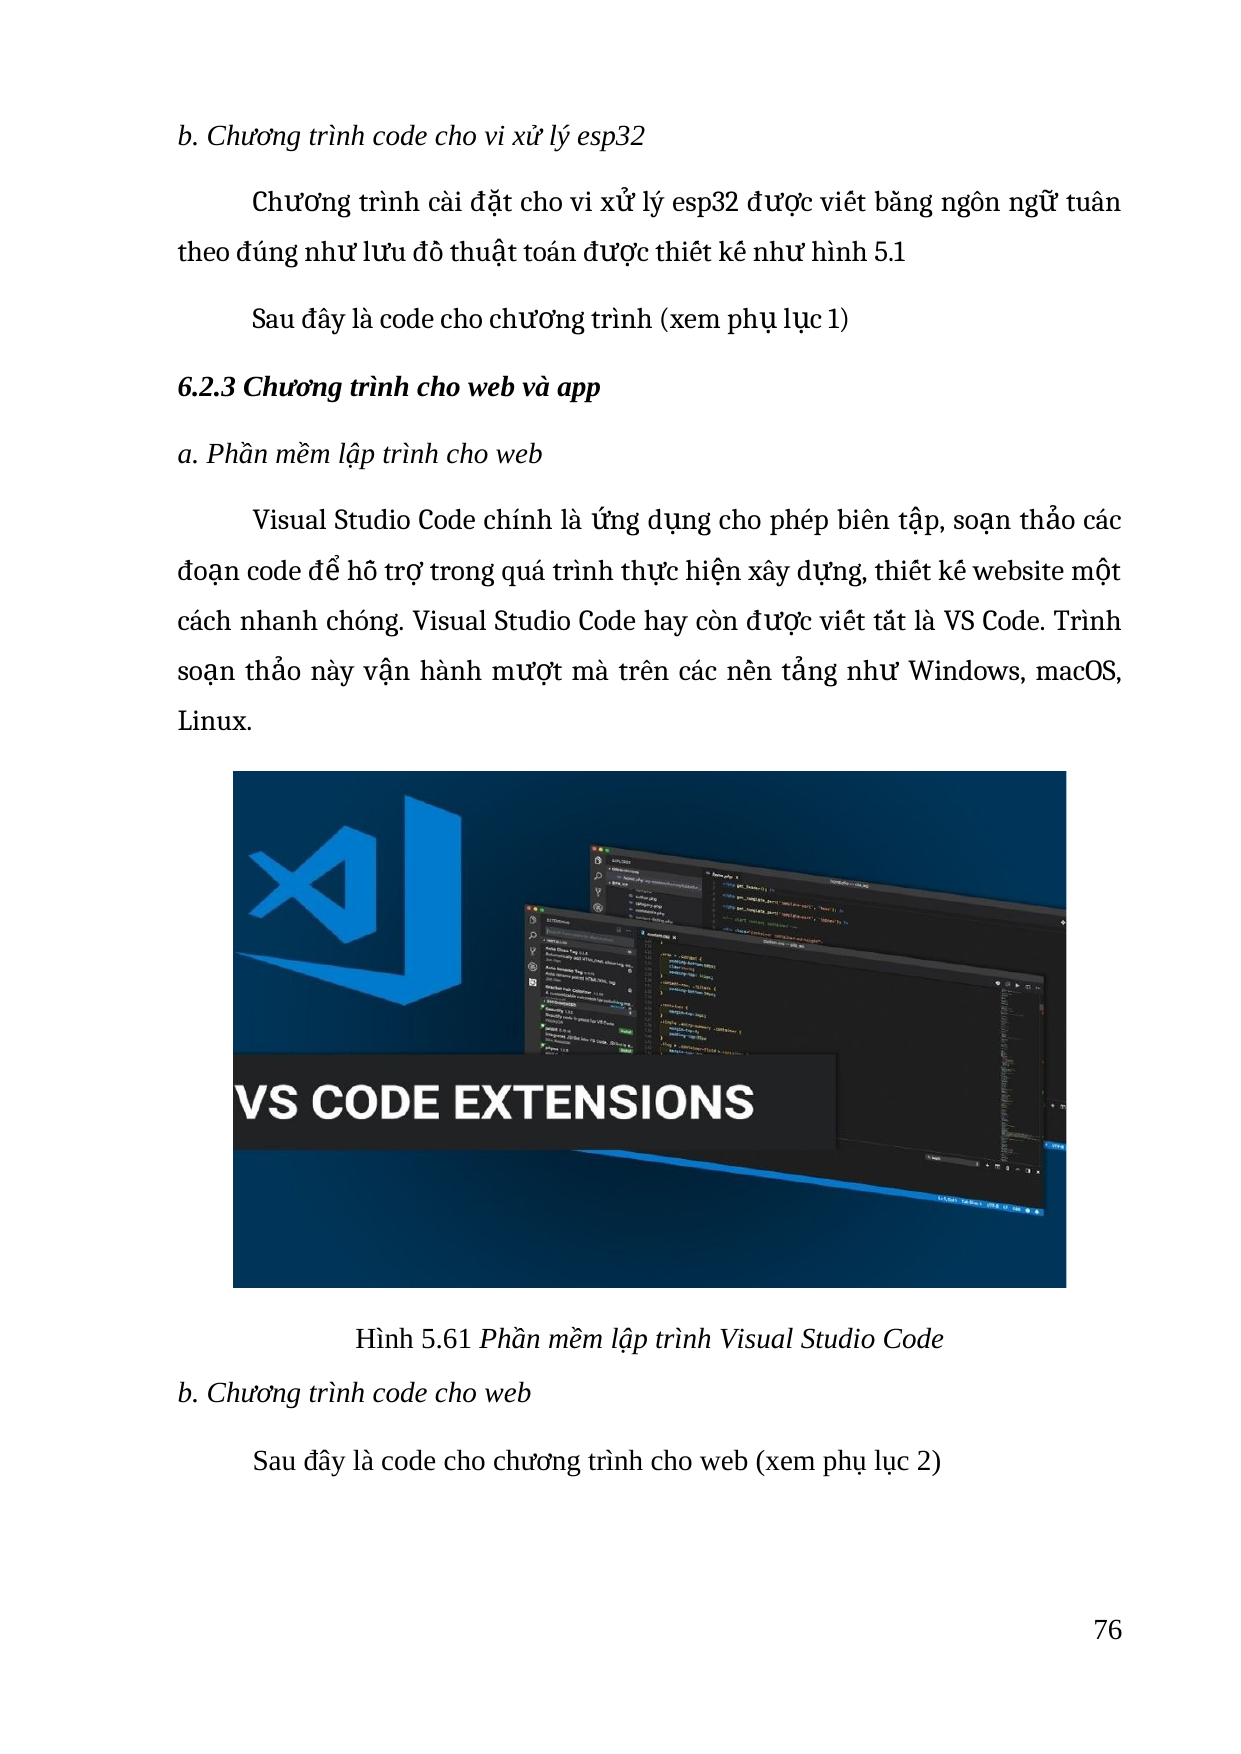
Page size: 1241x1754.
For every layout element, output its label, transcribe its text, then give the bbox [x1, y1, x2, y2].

subtitle a. Phần mềm lập trình cho web [177, 436, 1122, 470]
subtitle 6.2.3 Chương trình cho web và app [177, 369, 1122, 403]
text Chương trình cài đặt cho vi xử lý esp32 được viết bằng ngôn ngữ tuân theo đúng như lưu đồ thuật toán được thiết kế như hình 5.1 [177, 185, 1122, 269]
picture [233, 771, 1067, 1288]
text Sau đây là code cho chương trình cho web (xem phụ lục 2) [177, 1443, 1122, 1476]
subtitle b. Chương trình code cho web [177, 1376, 1122, 1409]
text Visual Studio Code chính là ứng dụng cho phép biên tập, soạn thảo các đoạn code để hỗ trợ trong quá trình thực hiện xây dựng, thiết kế website một cách nhanh chóng. Visual Studio Code hay còn được viết tắt là VS Code. Trình soạn thảo này vận hành mượt mà trên các nền tảng như Windows, macOS, Linux. [177, 503, 1122, 738]
subtitle b. Chương trình code cho vi xử lý esp32 [177, 118, 1122, 152]
text Sau đây là code cho chương trình (xem phụ lục 1) [177, 302, 1122, 336]
